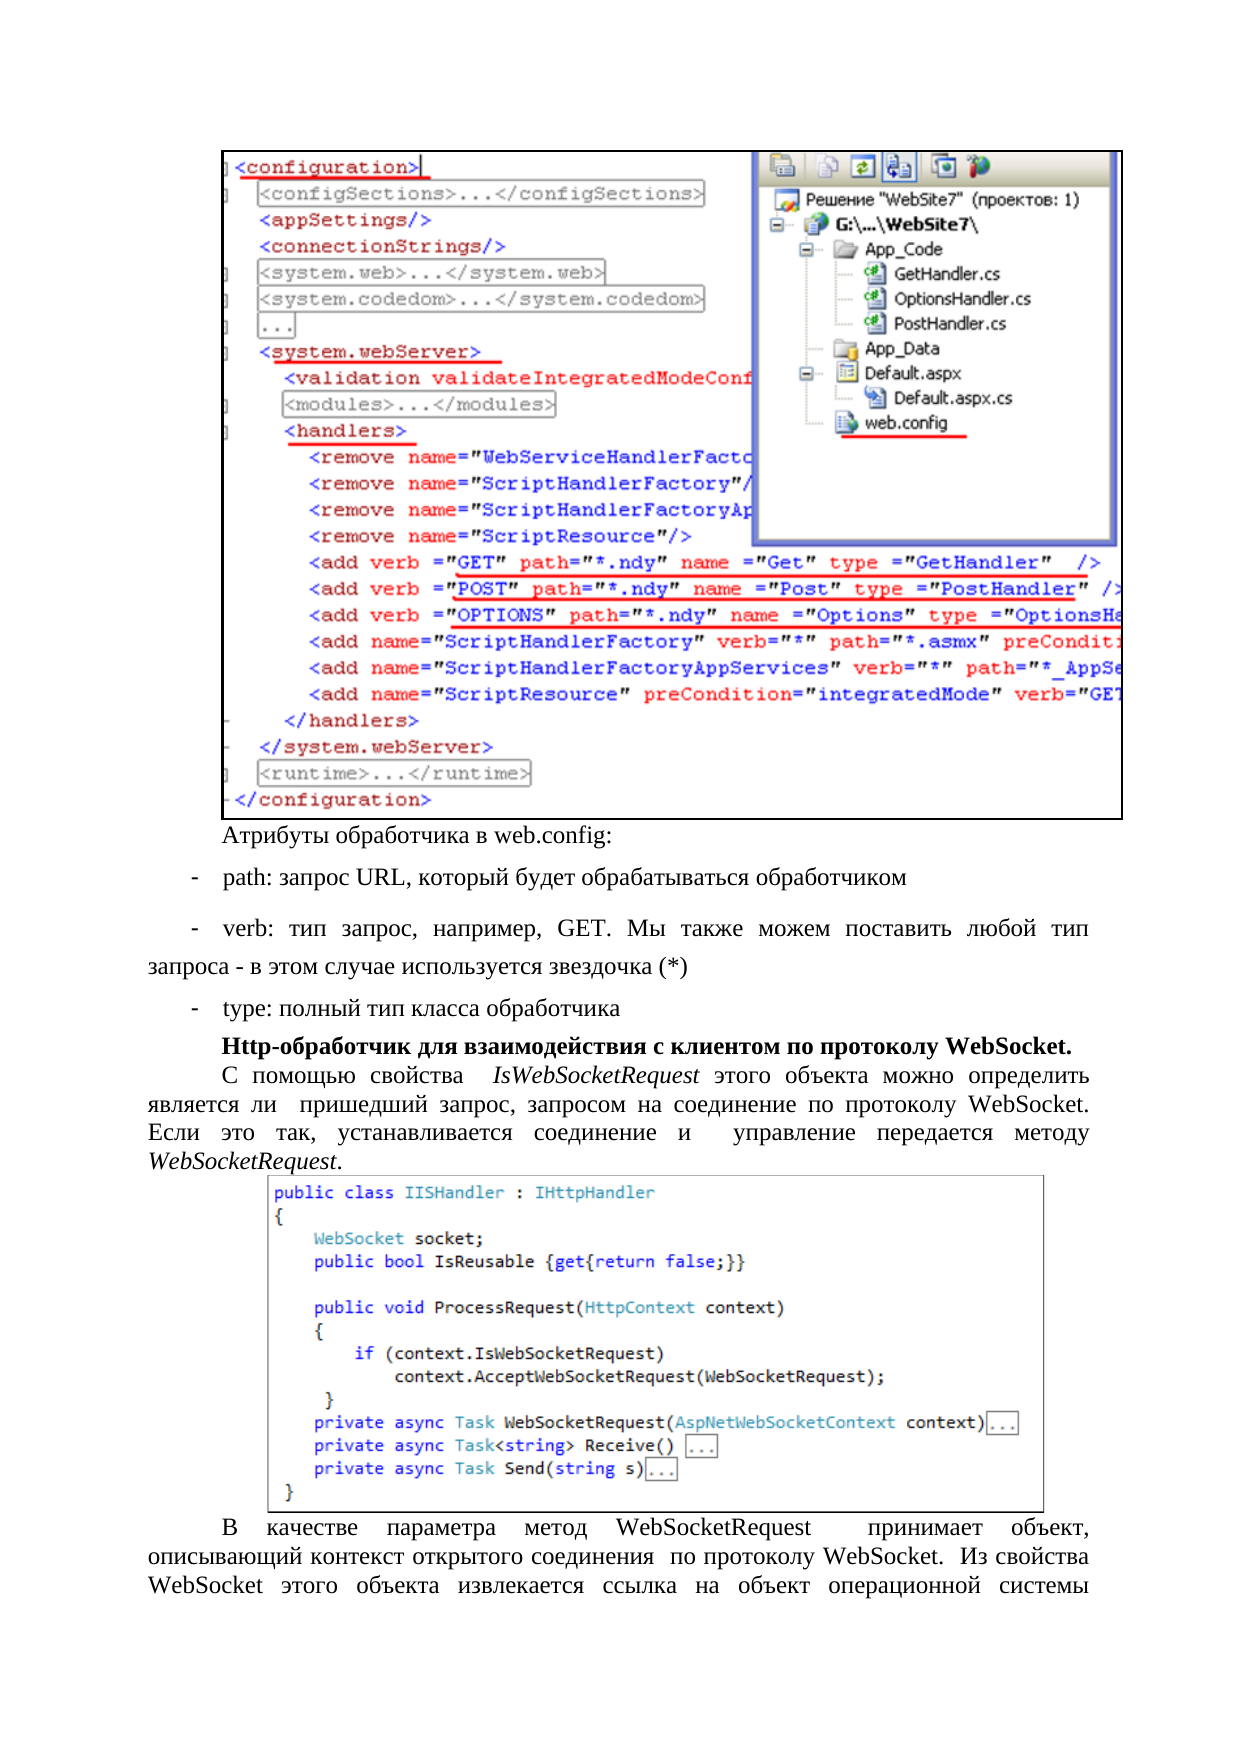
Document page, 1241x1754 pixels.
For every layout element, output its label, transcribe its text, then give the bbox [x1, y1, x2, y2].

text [148, 1512, 1090, 1599]
list type: полный тип класса обработчика [148, 980, 1090, 1031]
text Http-обработчик для взаимодействия с клиентом по протоколу WebSocket. [148, 1031, 1090, 1060]
text С помощью свойства IsWebSocketRequest этого объекта можно определить является ли пришедший запрос, запросом на соединение по протоколу WebSocket. Если это так, устанавливается соединение и управление передается методу WebSocketRequest. [148, 1060, 1090, 1175]
list verb: тип запрос, например, GET. Мы также можем поставить любой тип запроса - в этом случае используется звездочка (*) [148, 900, 1090, 980]
picture [267, 1175, 1045, 1513]
picture [224, 152, 1121, 818]
list path: запрос URL, который будет обрабатываться обработчиком [148, 849, 1090, 900]
text Атрибуты обработчика в web.config: [148, 820, 1090, 849]
